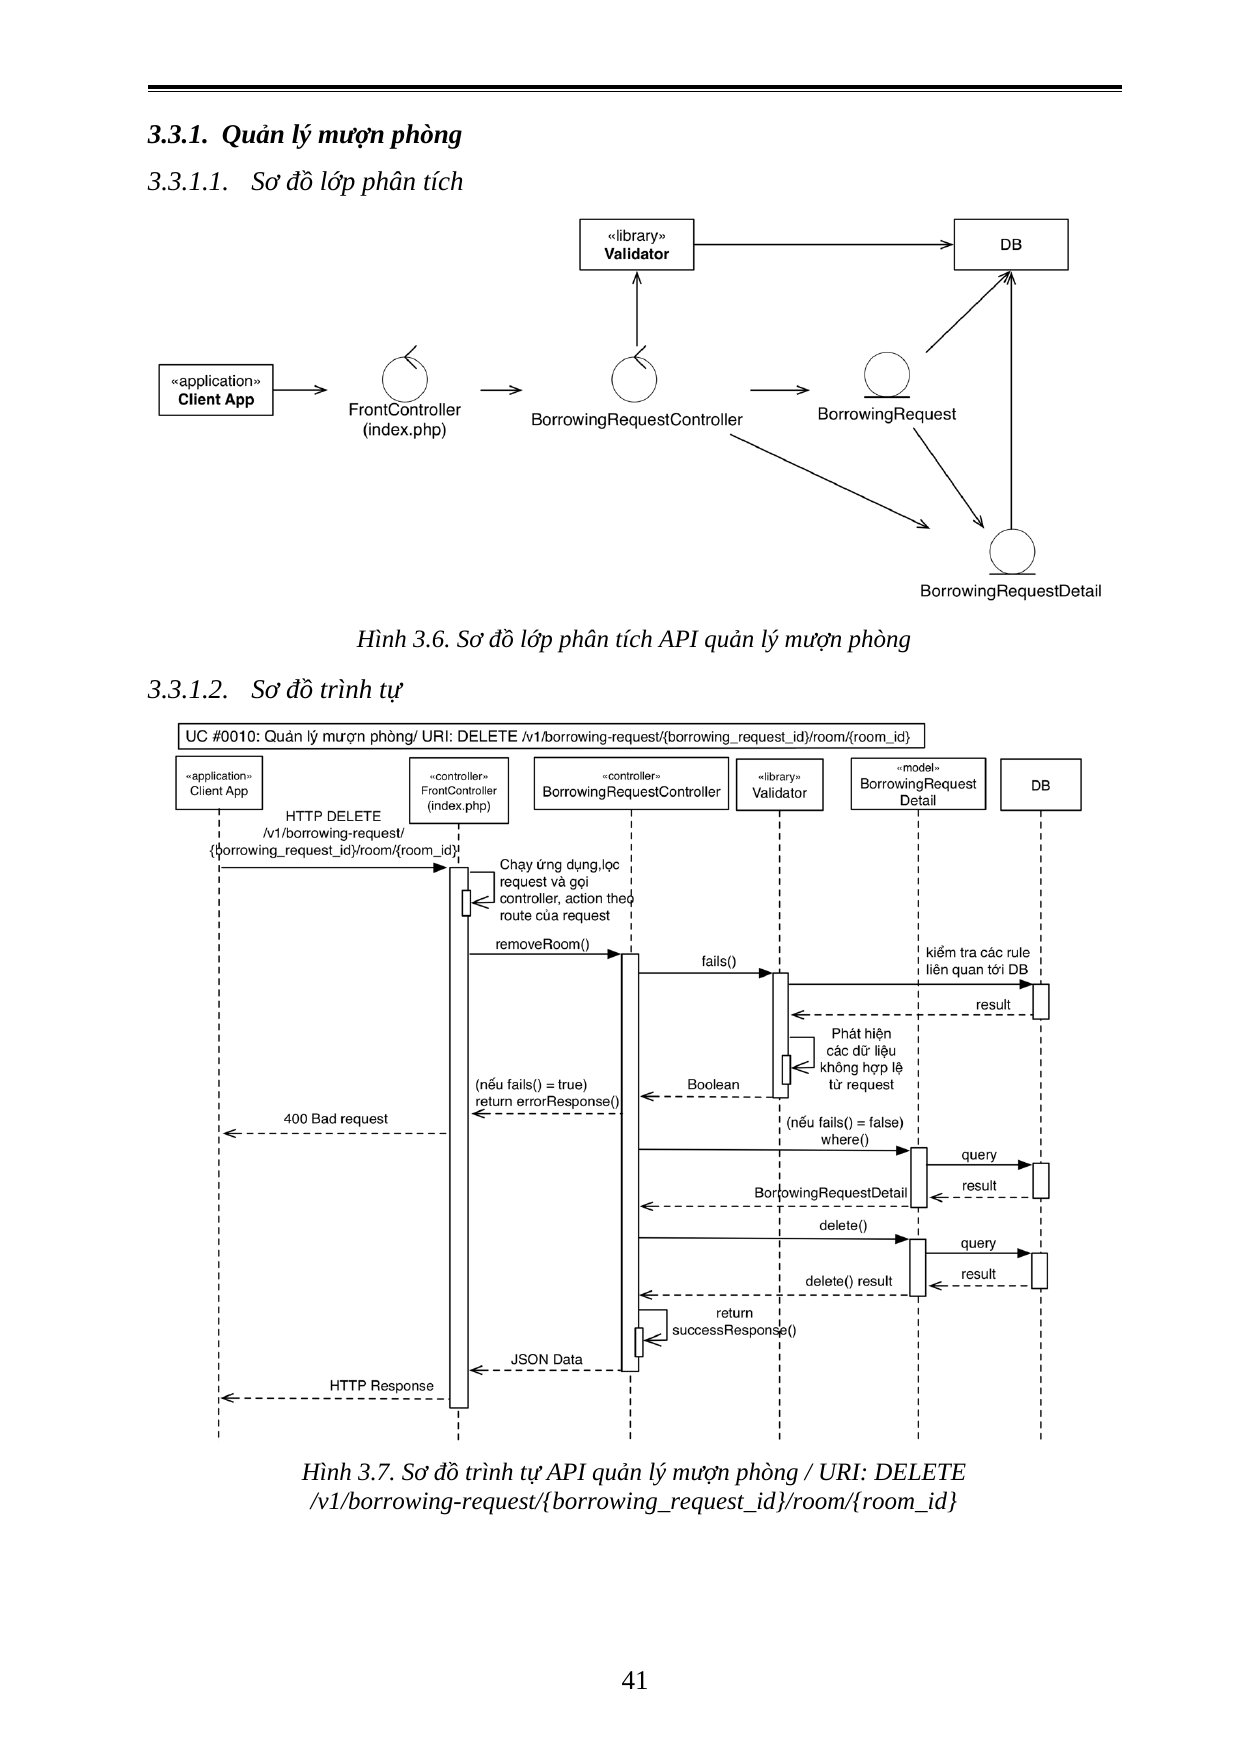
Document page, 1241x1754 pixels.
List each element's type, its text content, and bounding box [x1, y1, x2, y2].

picture [173, 720, 1097, 1442]
subtitle Quản lý mượn phòng [148, 118, 1122, 149]
picture [147, 211, 1122, 609]
subtitle Sơ đồ trình tự [148, 673, 1122, 704]
subtitle Sơ đồ lớp phân tích [148, 165, 1122, 196]
